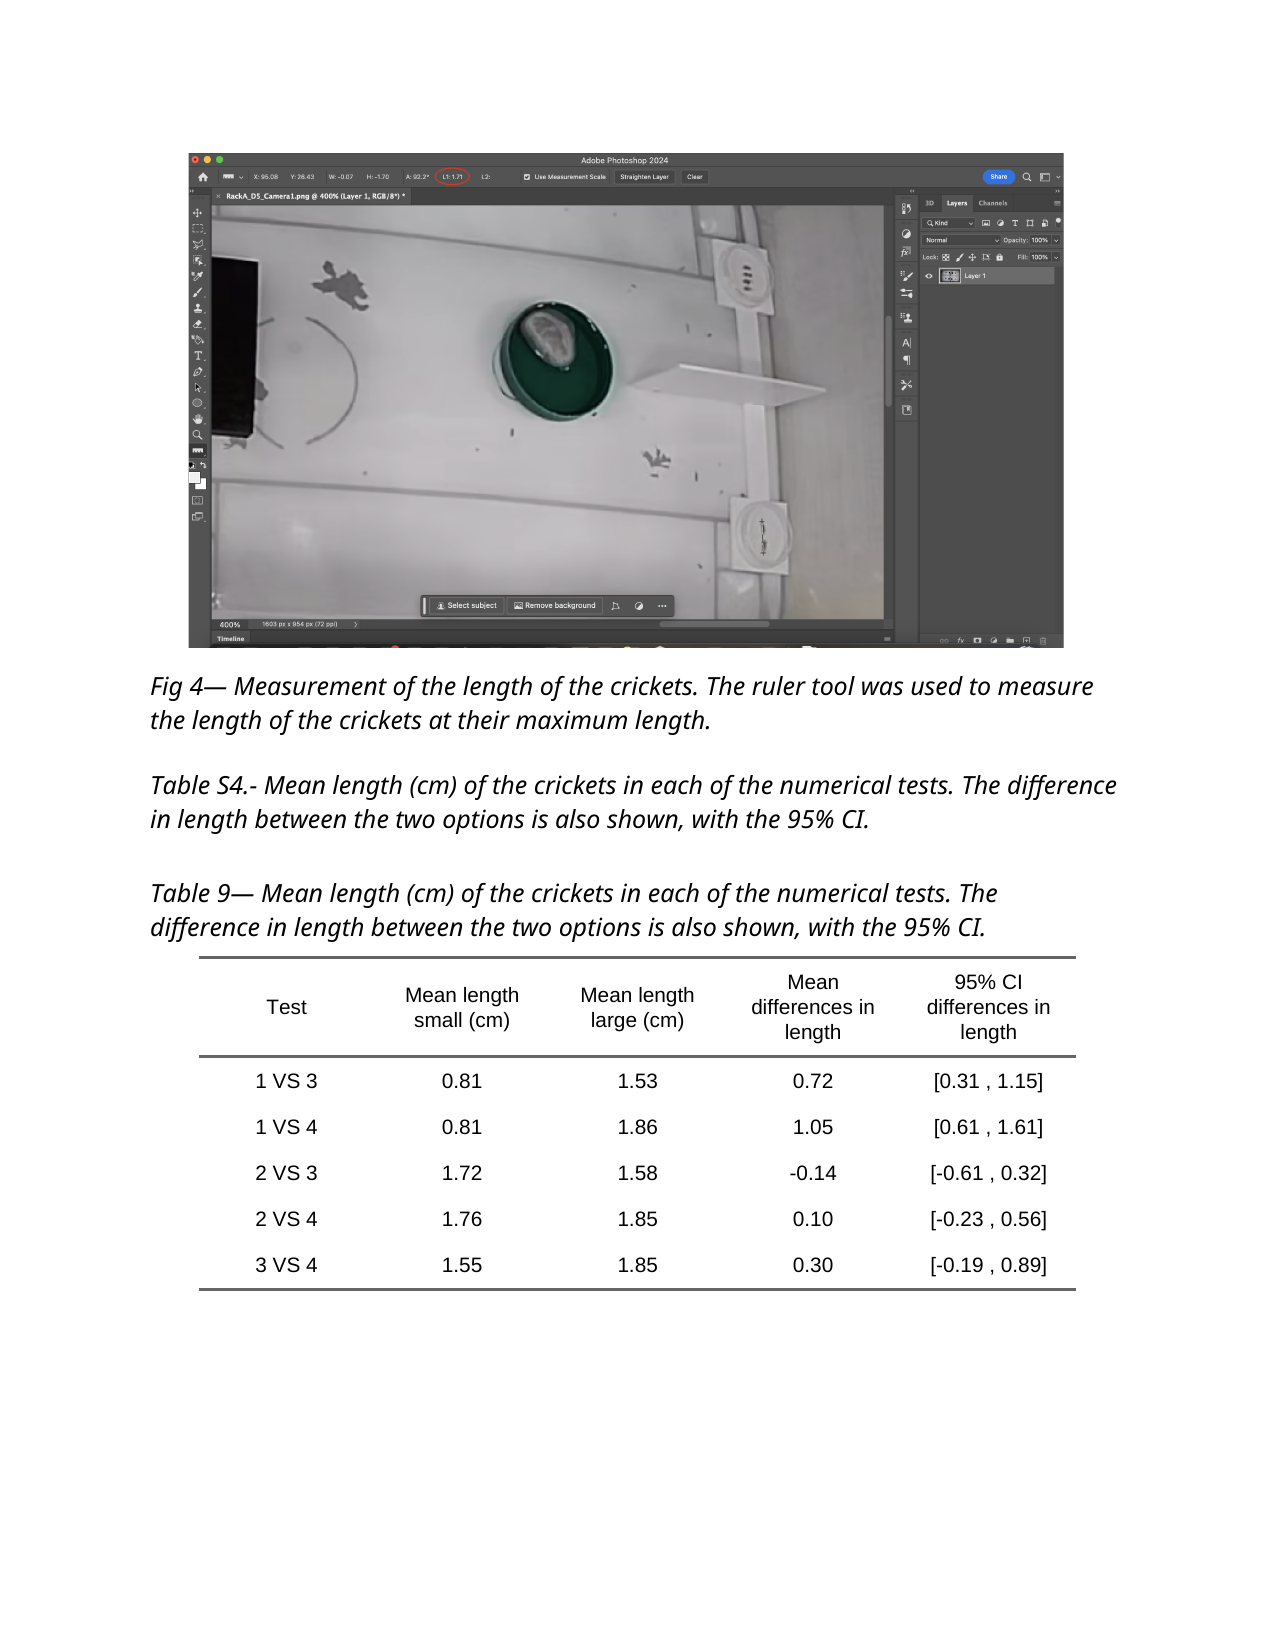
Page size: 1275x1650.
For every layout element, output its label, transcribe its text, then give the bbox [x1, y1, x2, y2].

table_header Fig 4— Measurement of the length of the crickets. The ruler tool was used to measure the length of the crickets at their maximum length. [139, 150, 1114, 749]
text Table S4.- Mean length (cm) of the crickets in each of the numerical tests. The difference in length between the two options is also shown, with the 95% CI. [150, 768, 1125, 836]
picture [188, 153, 1064, 648]
